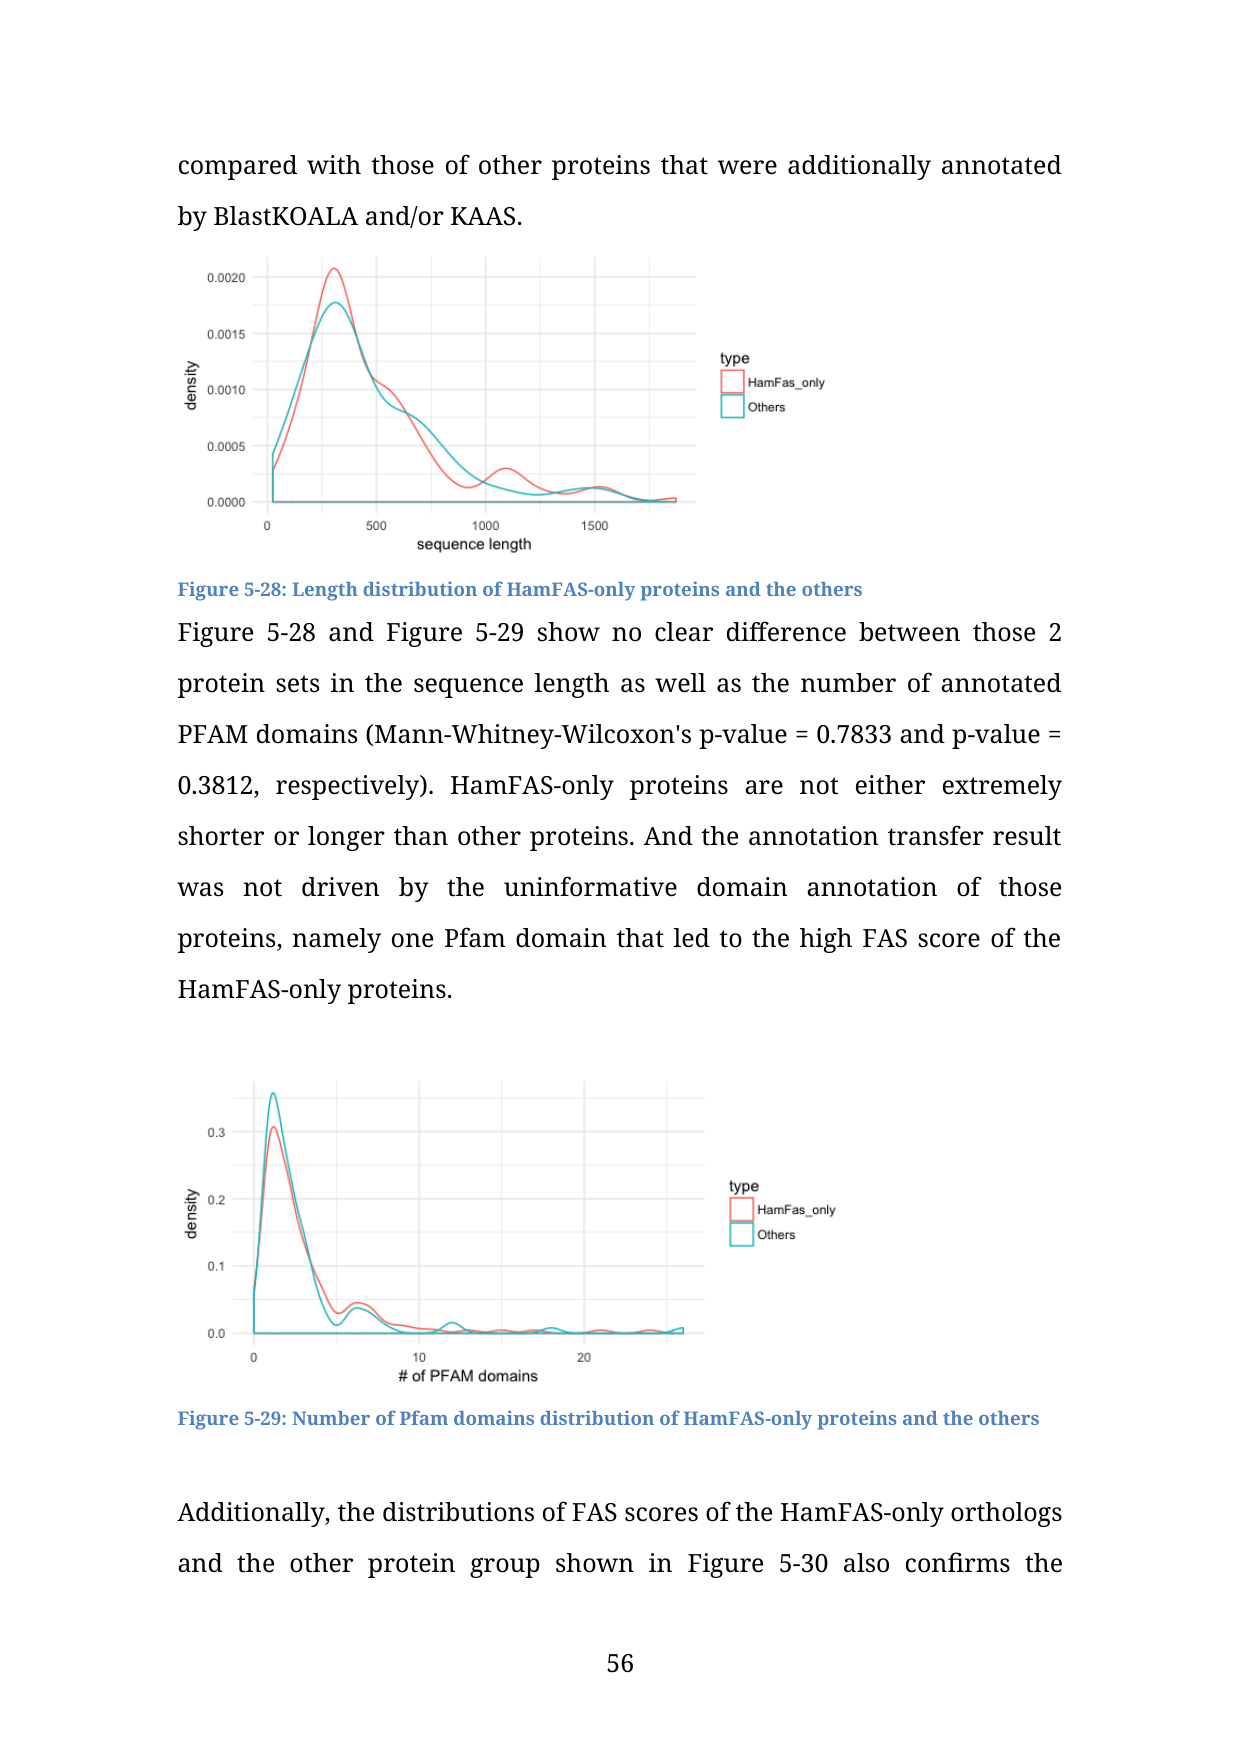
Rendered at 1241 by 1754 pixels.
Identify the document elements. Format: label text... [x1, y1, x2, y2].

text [177, 148, 1063, 233]
picture [177, 249, 841, 560]
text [177, 1494, 1063, 1580]
picture [177, 1073, 852, 1389]
